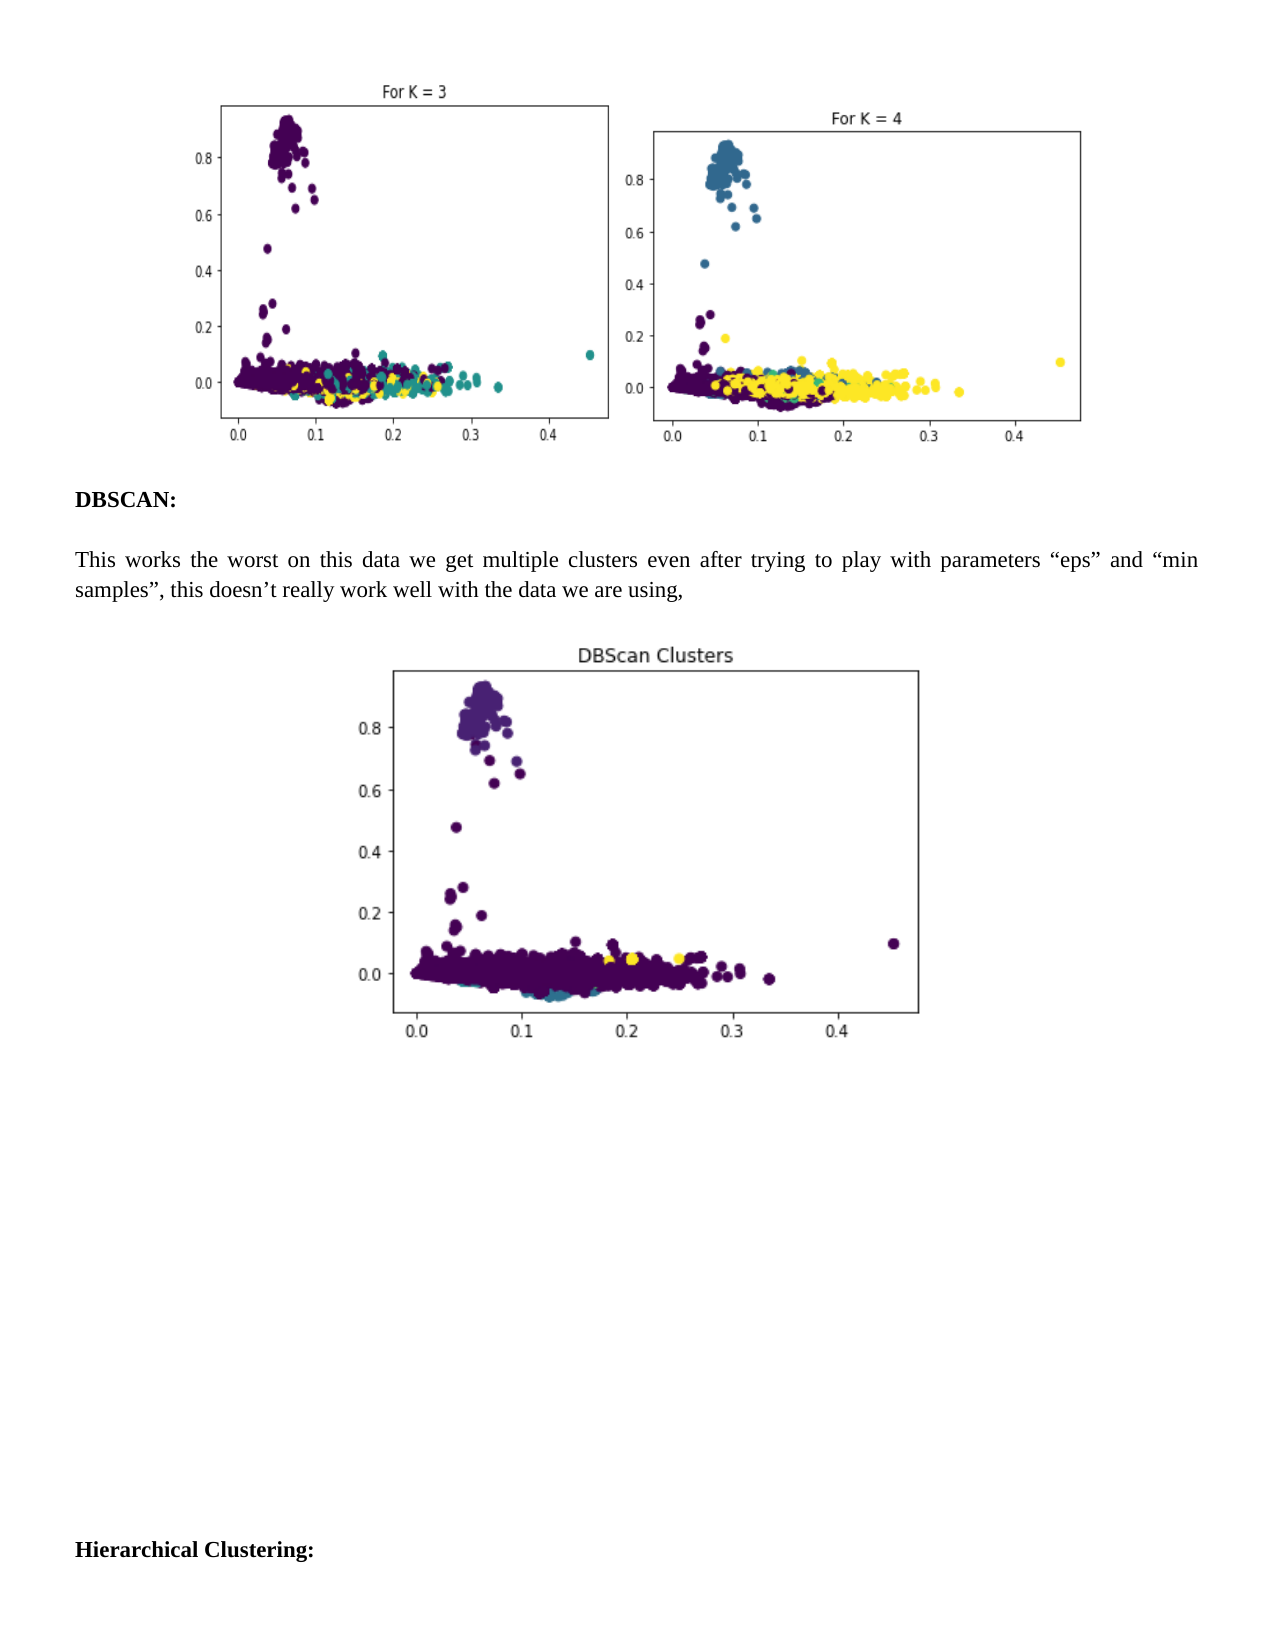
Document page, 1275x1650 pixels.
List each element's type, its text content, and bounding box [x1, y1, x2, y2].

picture [186, 75, 1089, 452]
text Hierarchical Clustering: [75, 1536, 1200, 1563]
text This works the worst on this data we get multiple clusters even after trying to play with parameters “eps” and “min samples”, this doesn’t really work well with the data we are using, [75, 546, 1200, 603]
picture [346, 636, 929, 1050]
text DBSCAN: [75, 486, 1200, 512]
